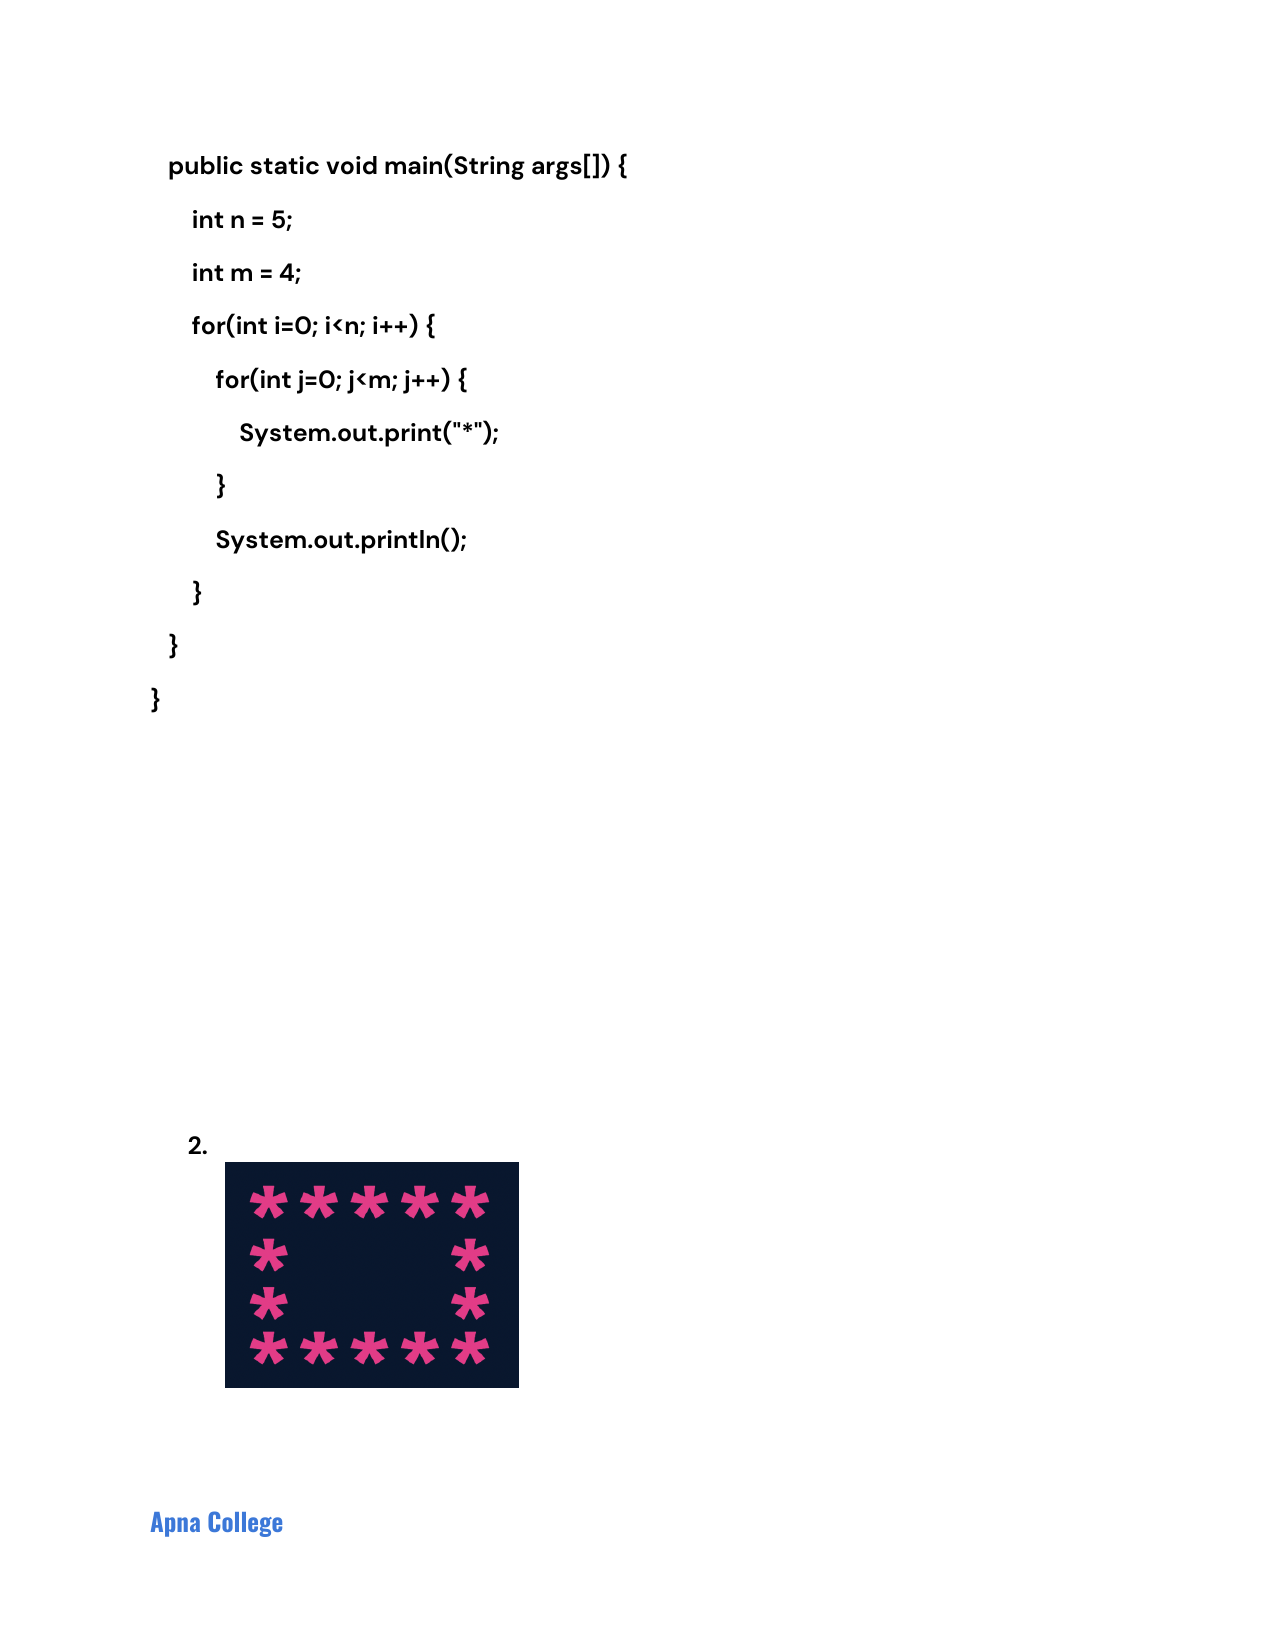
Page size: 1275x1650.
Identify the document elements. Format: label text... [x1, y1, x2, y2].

text } [150, 630, 1125, 662]
text for(int i=0; i<n; i++) { [150, 310, 1125, 342]
text } [150, 683, 1125, 716]
text } [150, 577, 1125, 609]
text } [150, 470, 1125, 502]
text int n = 5; [150, 203, 1125, 236]
text System.out.println(); [150, 523, 1125, 556]
picture [225, 1162, 519, 1388]
text public static void main(String args[]) { [150, 150, 1125, 182]
text for(int j=0; j<m; j++) { [150, 363, 1125, 396]
text System.out.print("*"); [150, 417, 1125, 449]
text int m = 4; [150, 257, 1125, 289]
